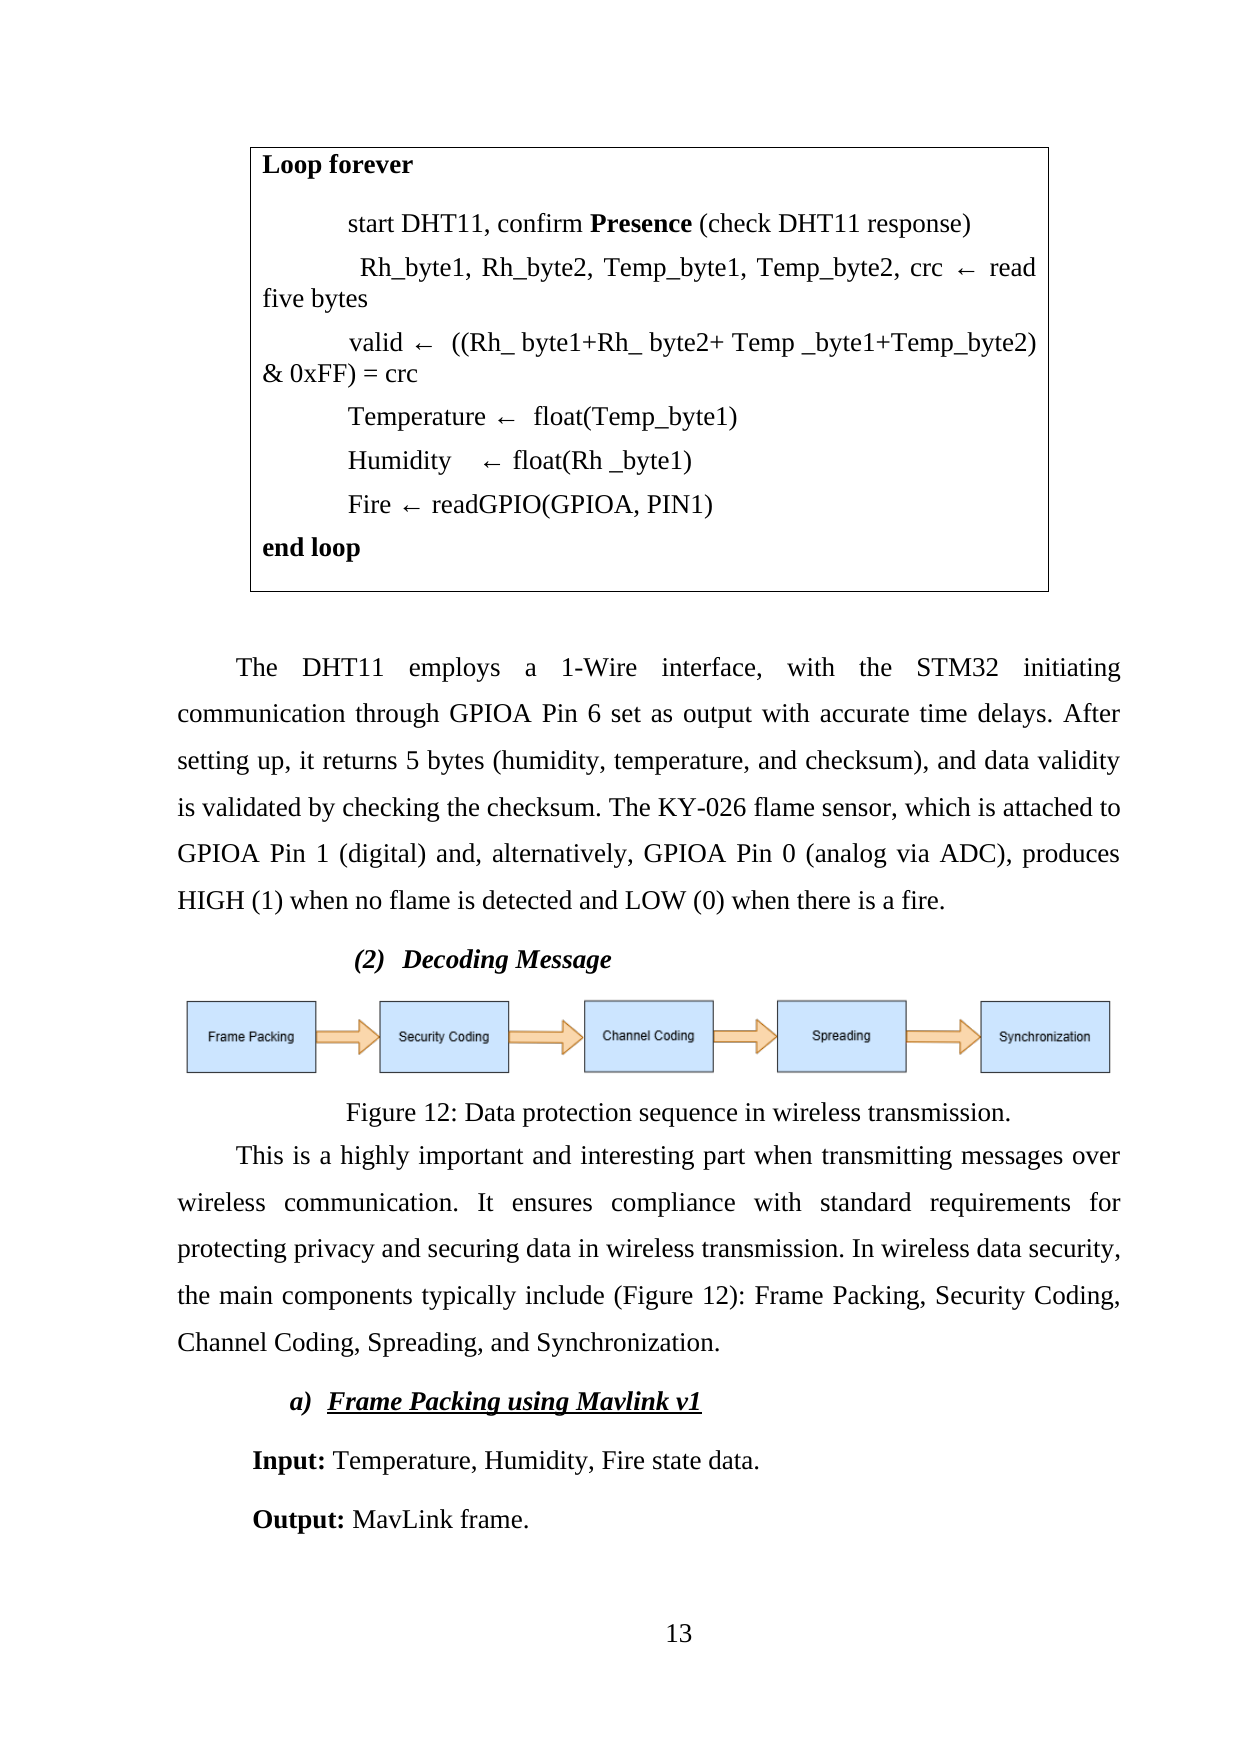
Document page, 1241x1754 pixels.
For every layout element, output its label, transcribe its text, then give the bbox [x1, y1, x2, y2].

text Input: Temperature, Humidity, Fire state data. [177, 1444, 1122, 1475]
subtitle Decoding Message [295, 943, 1122, 974]
table_header Loop forever start DHT11, confirm Presence (check DHT11 response) Rh_byte1, Rh_byte2, Temp_byte1, Temp_byte2, crc ← read five bytes valid ← ((Rh_ byte1+Rh_ byte2+ Temp _byte1+Temp_byte2) & 0xFF) = crc Temperature ← float(Temp_byte1) Humidity ← float(Rh _byte1) Fire ← readGPIO(GPIOA, PIN1) end loop [251, 148, 1048, 591]
text Output: MavLink frame. [177, 1503, 1122, 1534]
text This is a highly important and interesting part when transmitting messages over wireless communication. It ensures compliance with standard requirements for protecting privacy and securing data in wireless transmission. In wireless data security, the main components typically include (Figure 12): Frame Packing, Security Coding, Channel Coding, Spreading, and Synchronization. [177, 1139, 1122, 1357]
text The DHT11 employs a 1-Wire interface, with the STM32 initiating communication through GPIOA Pin 6 set as output with accurate time delays. After setting up, it returns 5 bytes (humidity, temperature, and checksum), and data validity is validated by checking the checksum. The KY-026 flame sensor, which is attached to GPIOA Pin 1 (digital) and, alternatively, GPIOA Pin 0 (analog via ADC), produces HIGH (1) when no flame is detected and LOW (0) when there is a fire. [177, 651, 1122, 915]
list Frame Packing using Mavlink v1 [289, 1385, 1122, 1416]
picture [177, 990, 1122, 1084]
